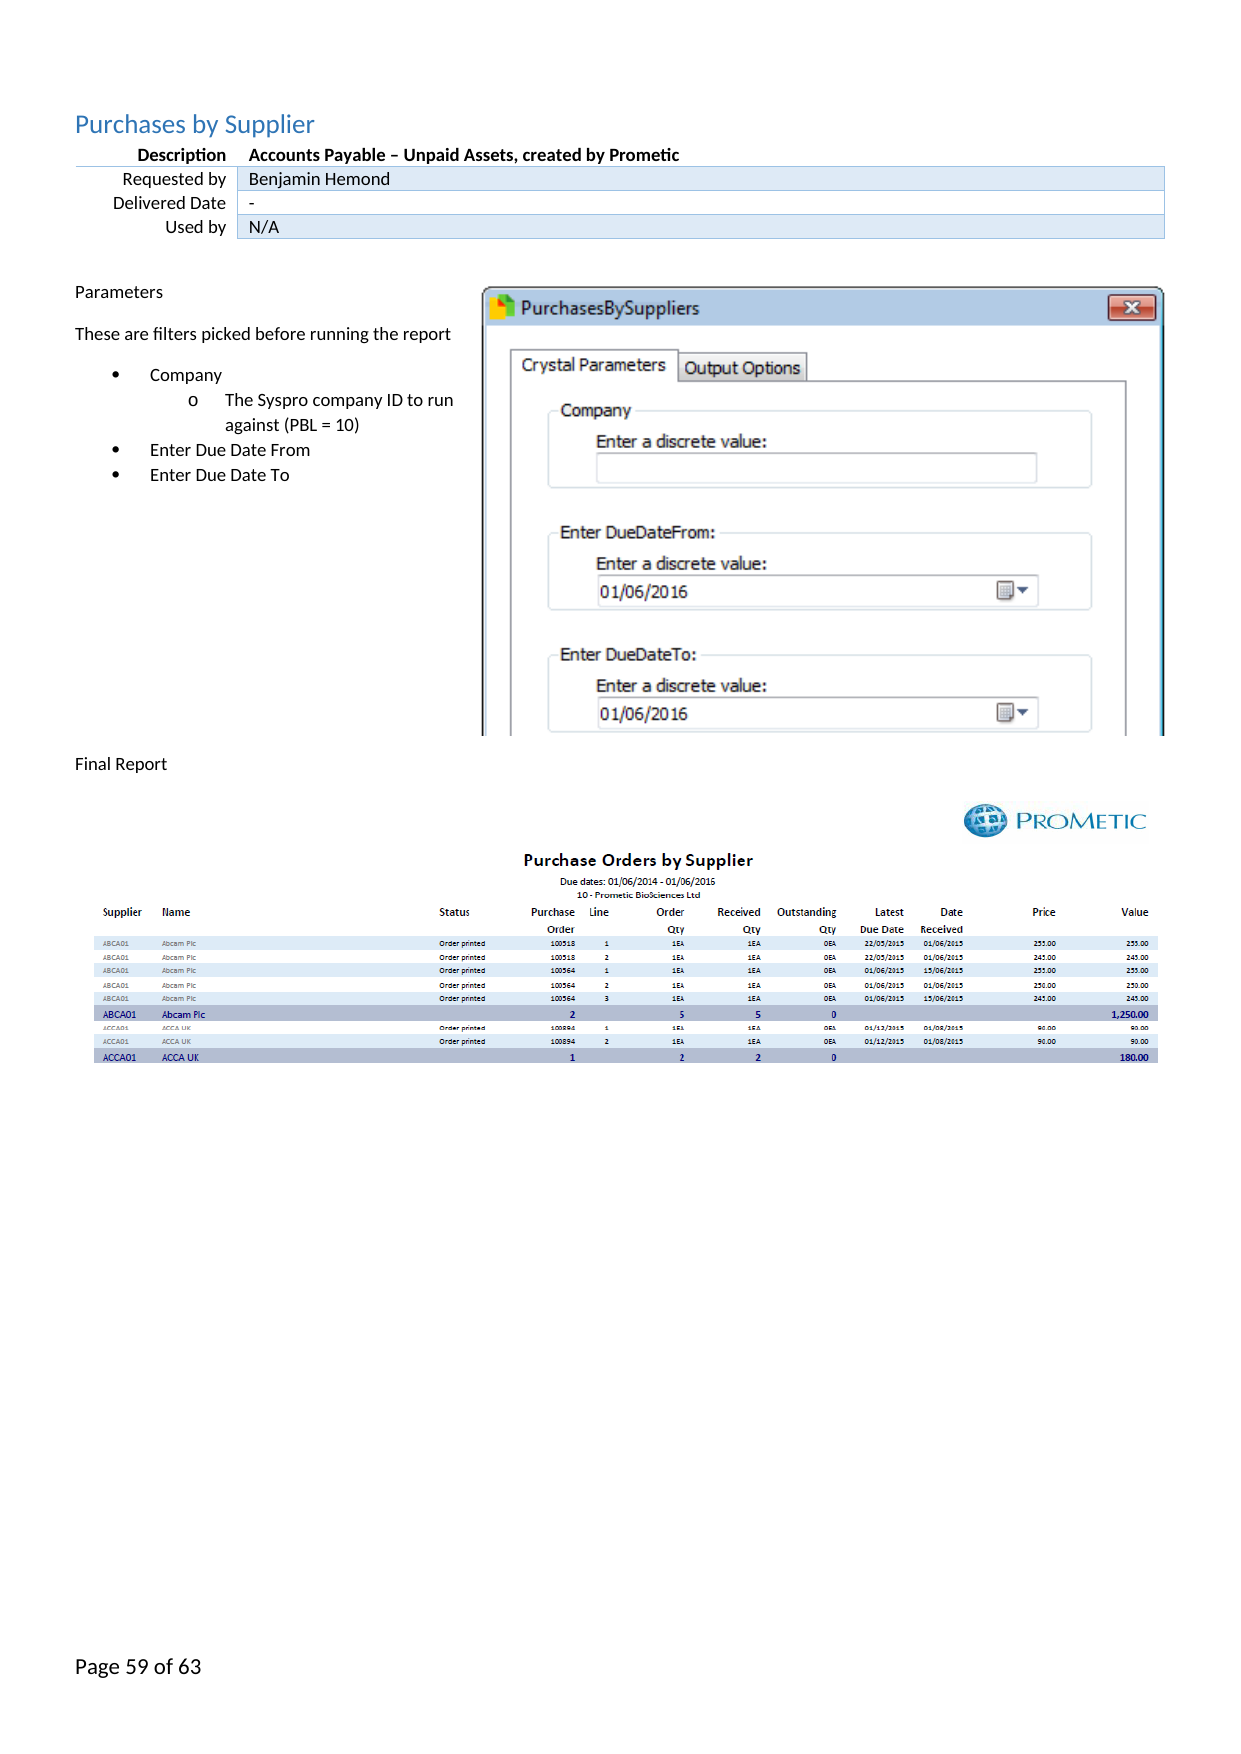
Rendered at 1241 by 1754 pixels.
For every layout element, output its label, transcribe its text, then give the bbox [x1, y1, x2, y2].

table_cell - [238, 191, 1164, 214]
text Final Report [75, 752, 1165, 775]
picture [479, 282, 1166, 736]
table_header Accounts Payable – Unpaid Assets, created by Prometic [238, 143, 1165, 166]
table_cell Used by [76, 214, 237, 238]
text These are filters picked before running the report [75, 322, 479, 345]
table_header Description [76, 143, 237, 166]
table_cell Requested by [76, 167, 237, 190]
table_cell N/A [238, 215, 1164, 238]
text Parameters [75, 280, 1165, 303]
list Enter Due Date To [112, 463, 479, 486]
list Company [112, 363, 479, 386]
picture [75, 793, 1166, 1063]
table_cell Delivered Date [76, 190, 237, 214]
table_cell Benjamin Hemond [238, 167, 1164, 190]
list Enter Due Date From [112, 438, 479, 461]
list The Syspro company ID to run against (PBL = 10) [187, 388, 479, 436]
subtitle Purchases by Supplier [75, 108, 1165, 141]
